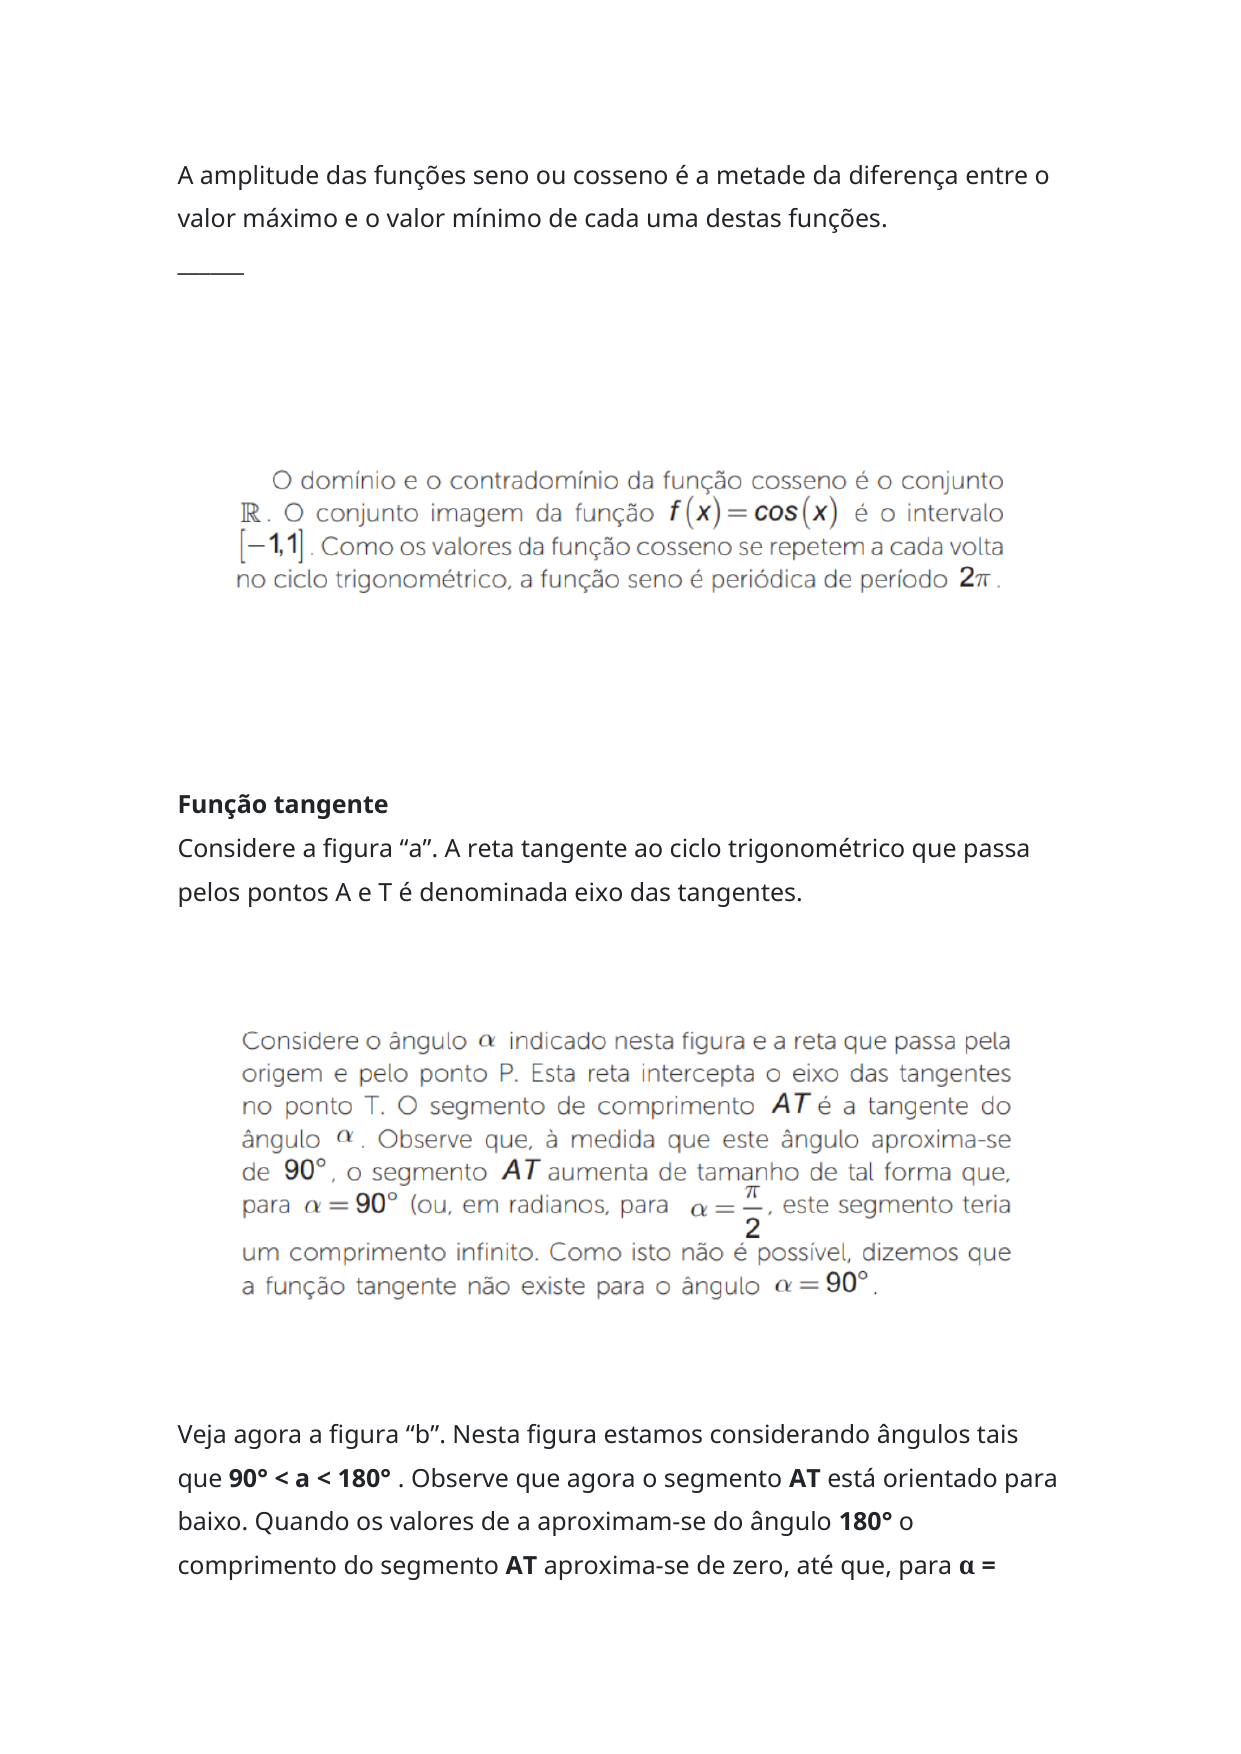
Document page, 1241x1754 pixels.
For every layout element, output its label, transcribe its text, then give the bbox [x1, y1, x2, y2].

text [177, 1407, 1063, 1582]
text ______ [177, 235, 1063, 278]
text Função tangente [177, 778, 1063, 821]
picture [177, 278, 1063, 778]
text Considere a figura “a”. A reta tangente ao ciclo trigonométrico que passa pelos pontos A e T é denominada eixo das tangentes. [177, 821, 1063, 908]
text A amplitude das funções seno ou cosseno é a metade da diferença entre o valor máximo e o valor mínimo de cada uma destas funções. [177, 148, 1063, 235]
picture [177, 908, 1063, 1407]
